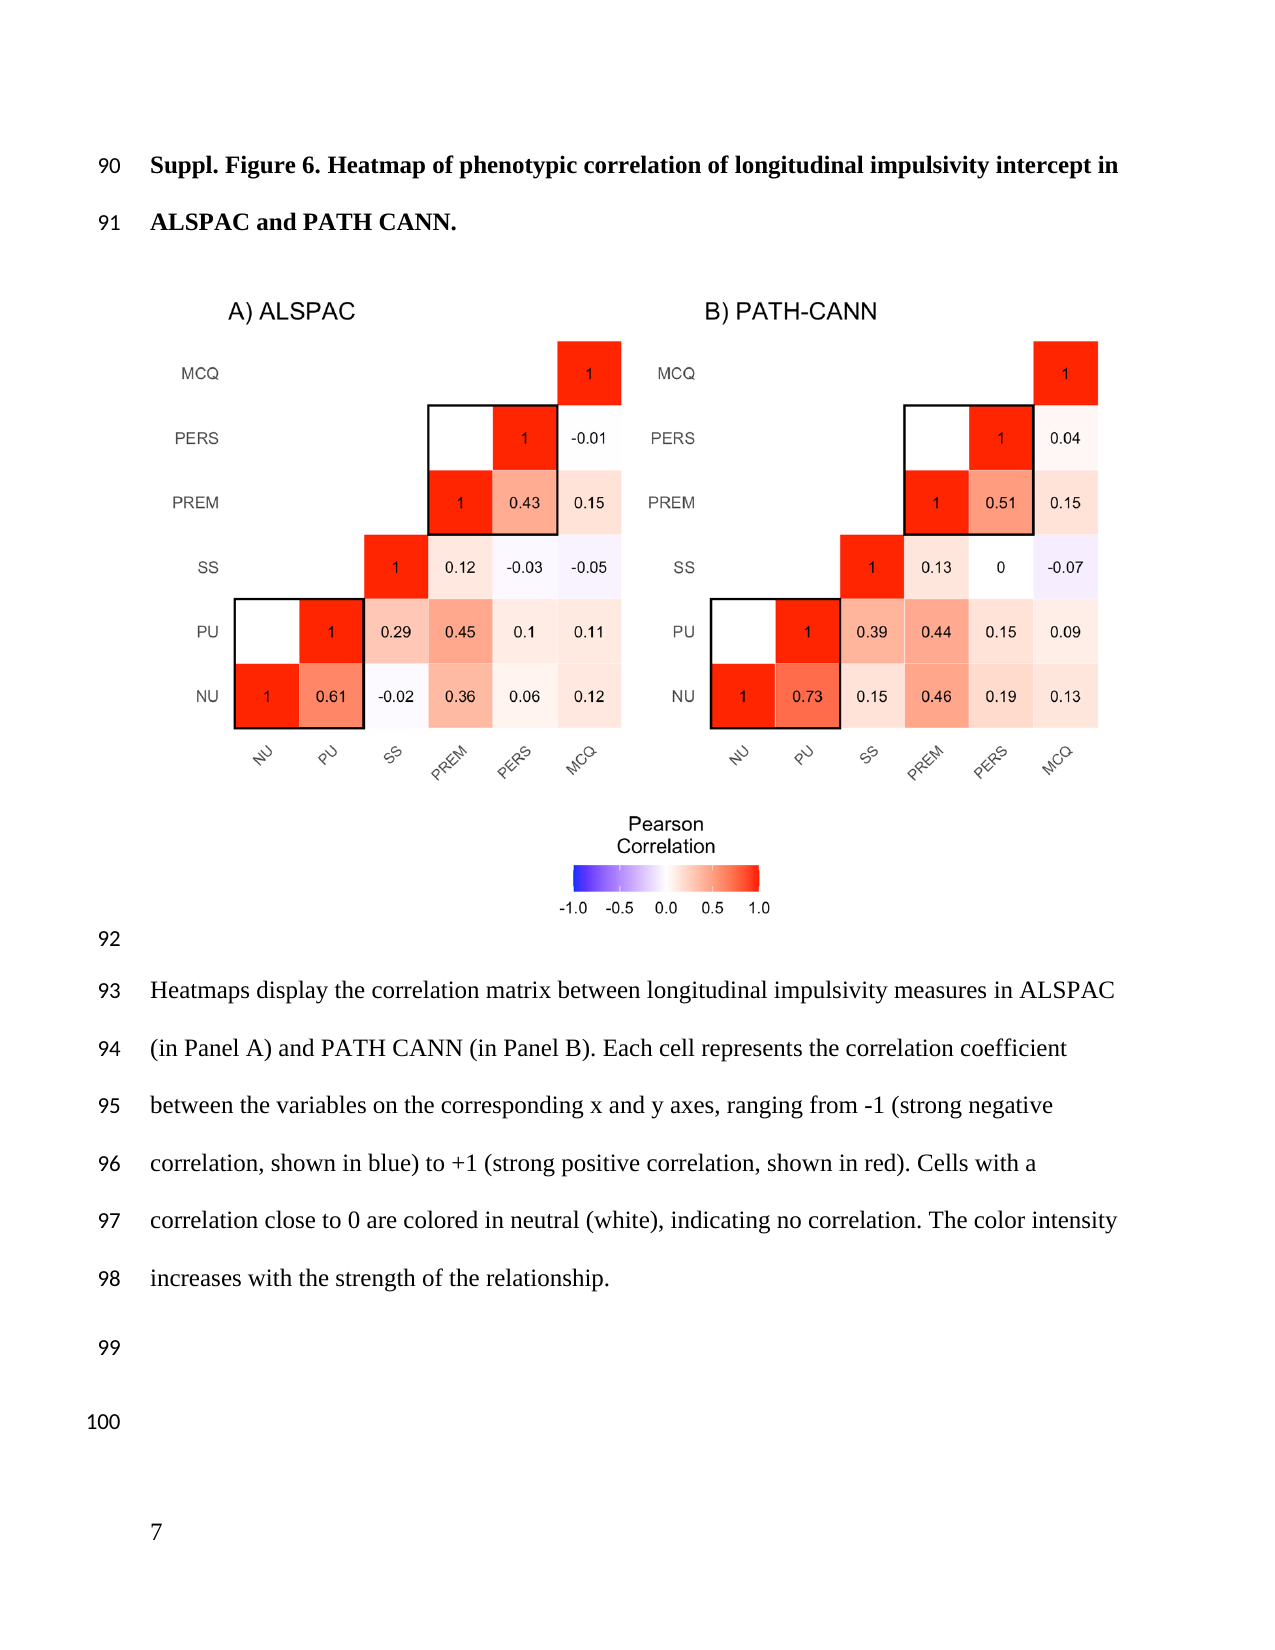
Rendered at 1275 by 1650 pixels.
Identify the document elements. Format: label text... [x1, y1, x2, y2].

text Suppl. Figure 6. Heatmap of phenotypic correlation of longitudinal impulsivity intercept in ALSPAC and PATH CANN. [150, 150, 1125, 236]
picture [150, 281, 1125, 947]
text Heatmaps display the correlation matrix between longitudinal impulsivity measures in ALSPAC (in Panel A) and PATH CANN (in Panel B). Each cell represents the correlation coefficient between the variables on the corresponding x and y axes, ranging from -1 (strong negative correlation, shown in blue) to +1 (strong positive correlation, shown in red). Cells with a correlation close to 0 are colored in neutral (white), indicating no correlation. The color intensity increases with the strength of the relationship. [150, 947, 1125, 1291]
